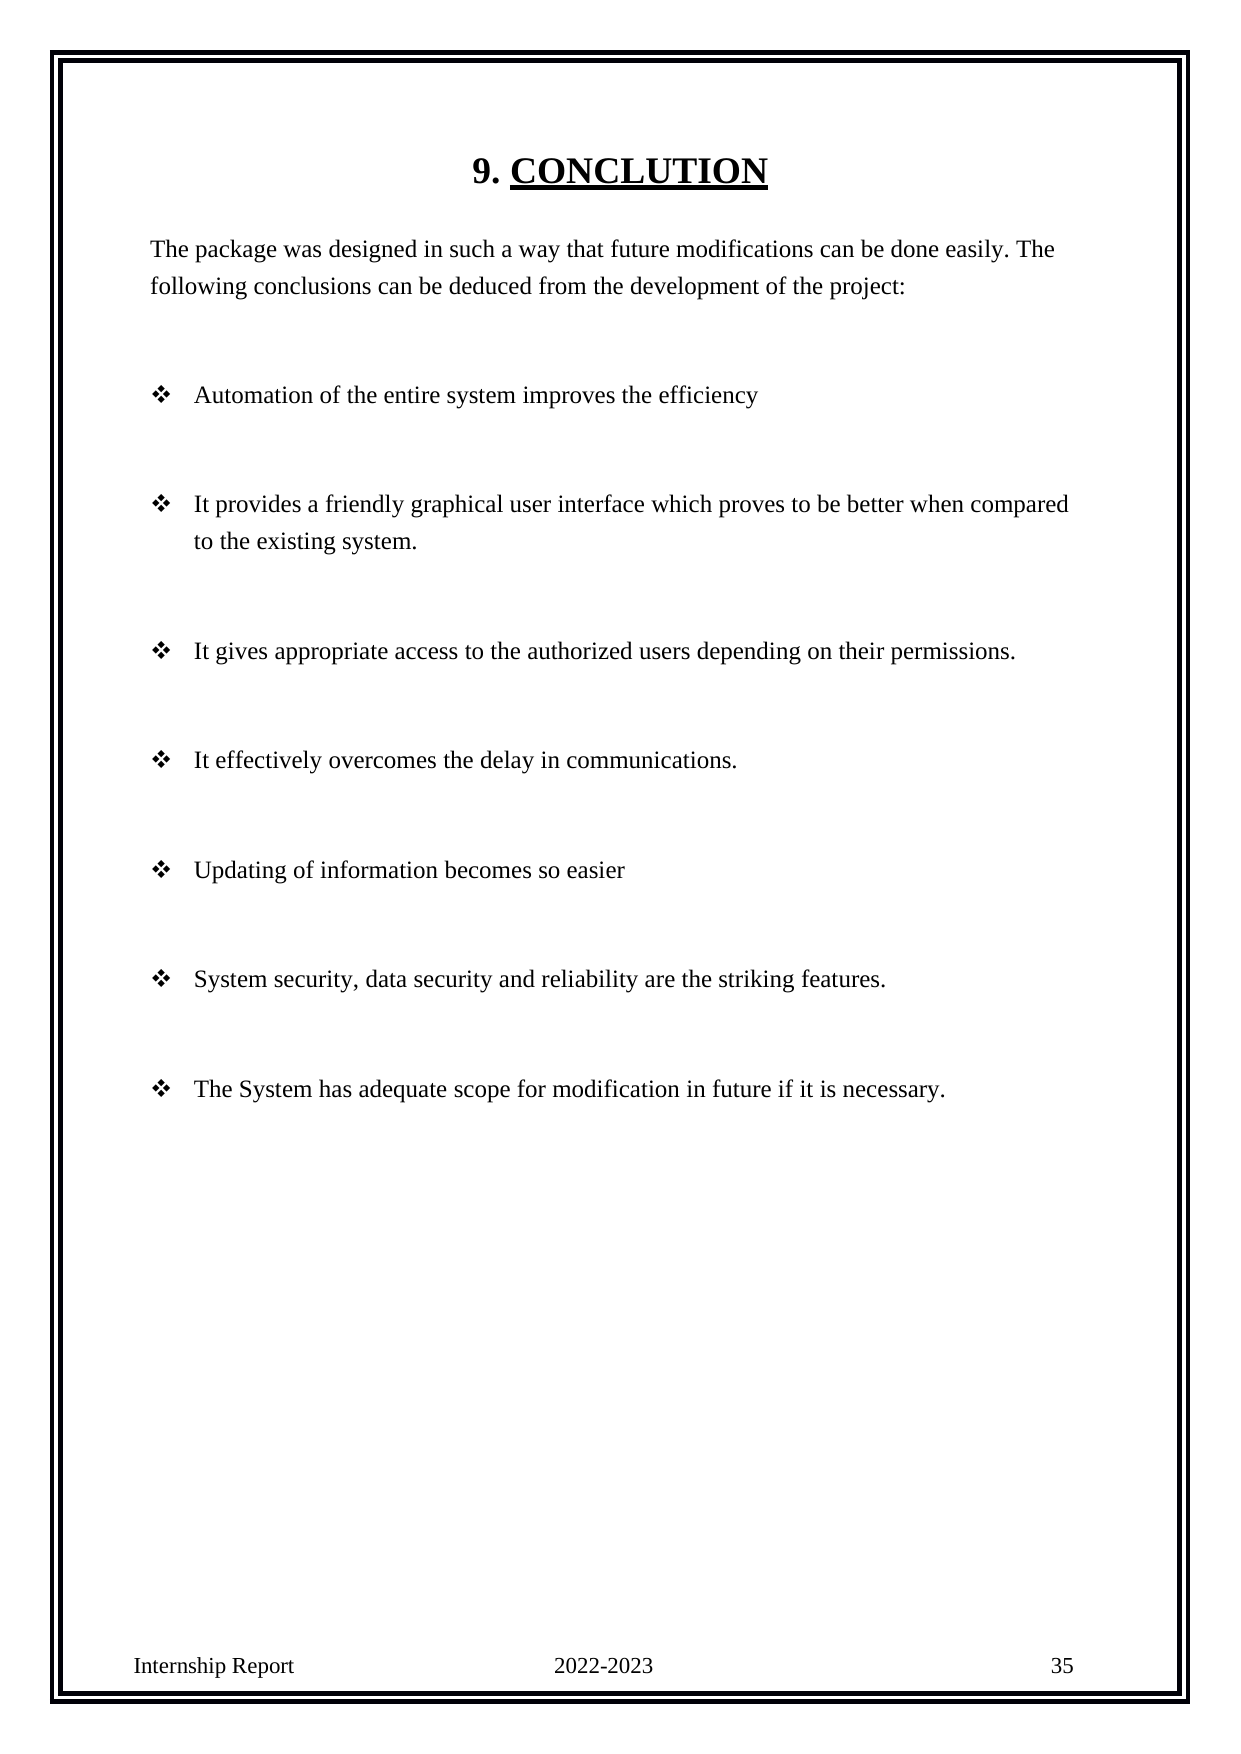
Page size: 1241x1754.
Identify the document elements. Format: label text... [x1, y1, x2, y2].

list The System has adequate scope for modification in future if it is necessary. [150, 1074, 1113, 1102]
list It gives appropriate access to the authorized users depending on their permissions. [150, 636, 1113, 665]
list System security, data security and reliability are the striking features. [150, 964, 1113, 993]
list It provides a friendly graphical user interface which proves to be better when compared to the existing system. [150, 489, 1069, 555]
list Automation of the entire system improves the efficiency [150, 380, 1113, 408]
list It effectively overcomes the delay in communications. [150, 745, 1113, 774]
list CONCLUTION [472, 148, 1113, 191]
list Updating of information becomes so easier [150, 855, 1113, 883]
text The package was designed in such a way that future modifications can be done easily. The following conclusions can be deduced from the development of the project: [150, 234, 1057, 300]
